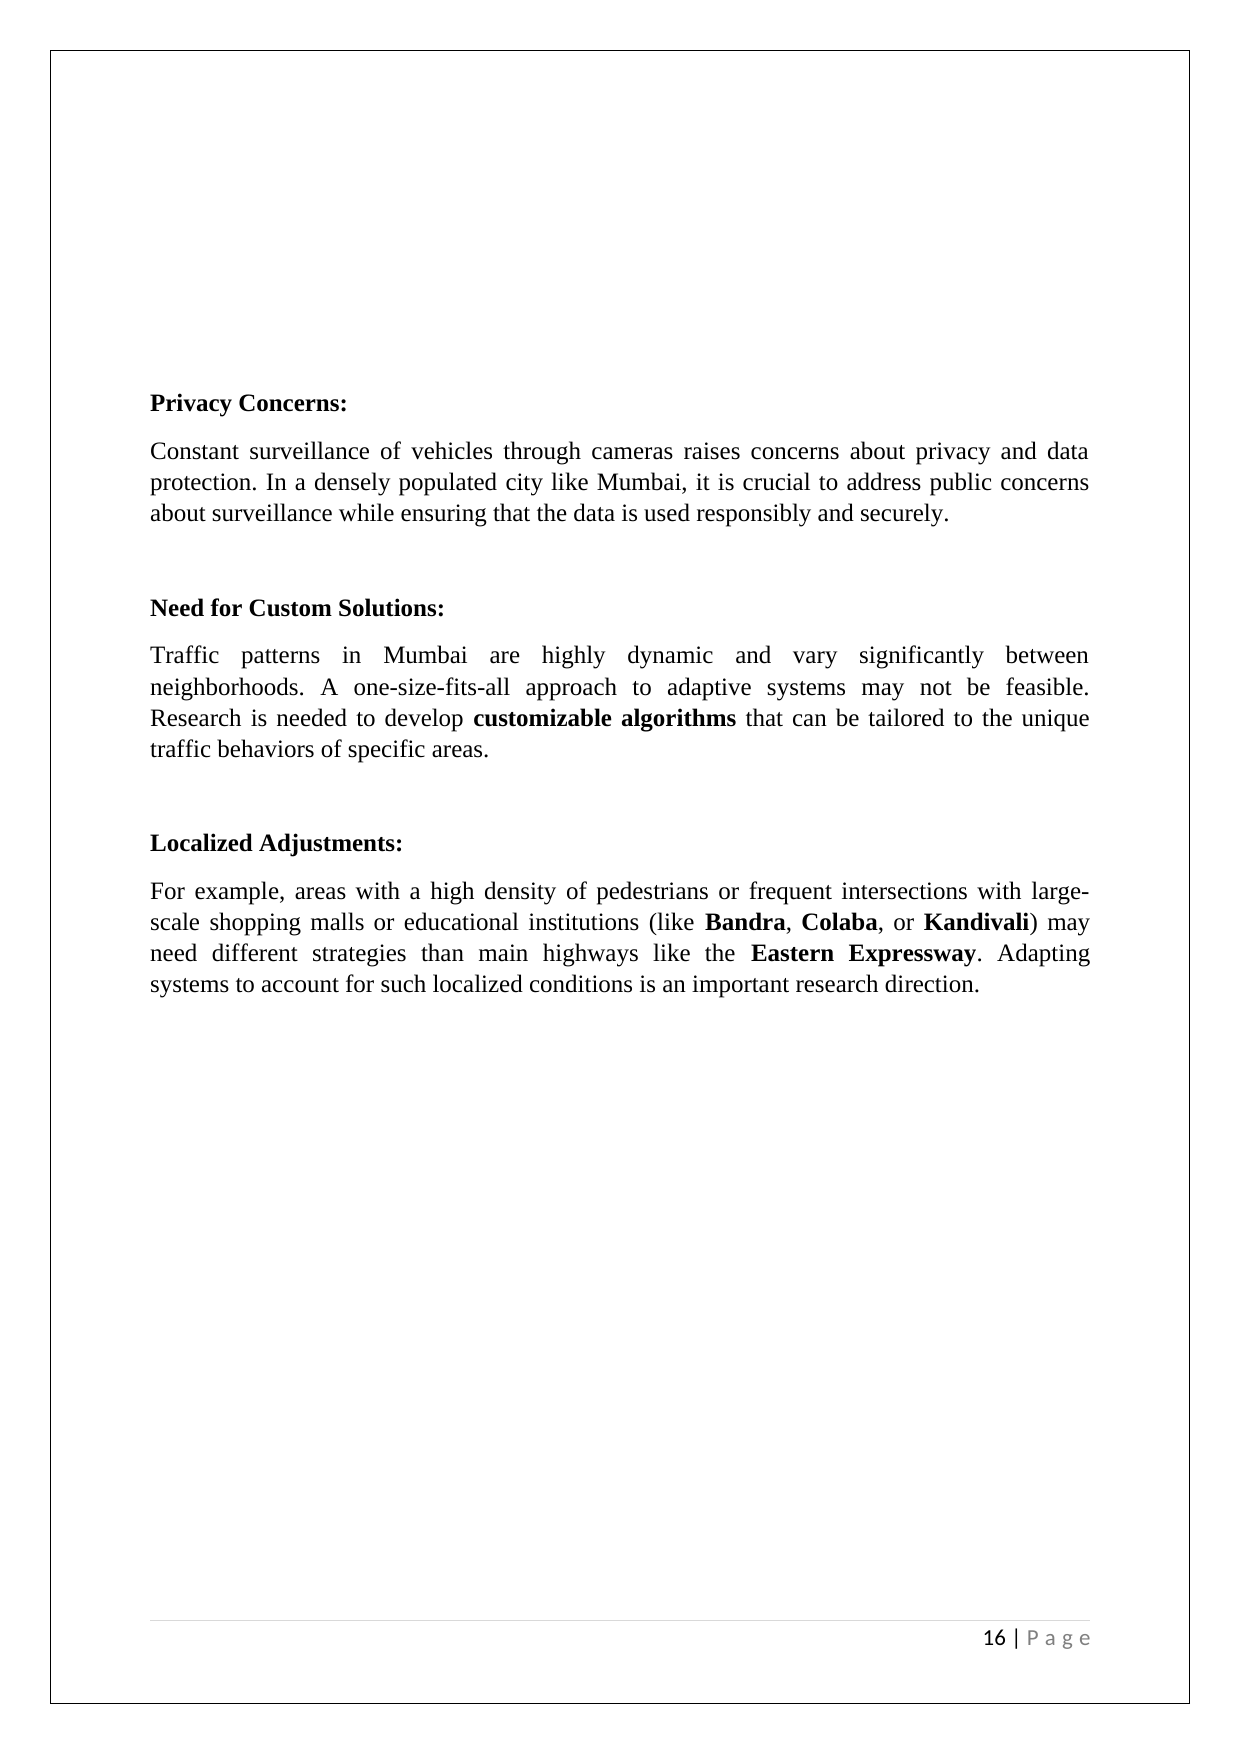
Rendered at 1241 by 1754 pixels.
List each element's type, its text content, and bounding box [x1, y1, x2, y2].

text Constant surveillance of vehicles through cameras raises concerns about privacy and data protection. In a densely populated city like Mumbai, it is crucial to address public concerns about surveillance while ensuring that the data is used responsibly and securely. [150, 436, 1090, 527]
text Traffic patterns in Mumbai are highly dynamic and vary significantly between neighborhoods. A one-size-fits-all approach to adaptive systems may not be feasible. Research is needed to develop customizable algorithms that can be tailored to the unique traffic behaviors of specific areas. [150, 641, 1090, 762]
text For example, areas with a high density of pedestrians or frequent intersections with large-scale shopping malls or educational institutions (like Bandra, Colaba, or Kandivali) may need different strategies than main highways like the Eastern Expressway. Adapting systems to account for such localized conditions is an important research direction. [150, 876, 1090, 998]
text Need for Custom Solutions: [150, 593, 1090, 622]
text Localized Adjustments: [150, 828, 1090, 857]
text Privacy Concerns: [150, 388, 1090, 417]
